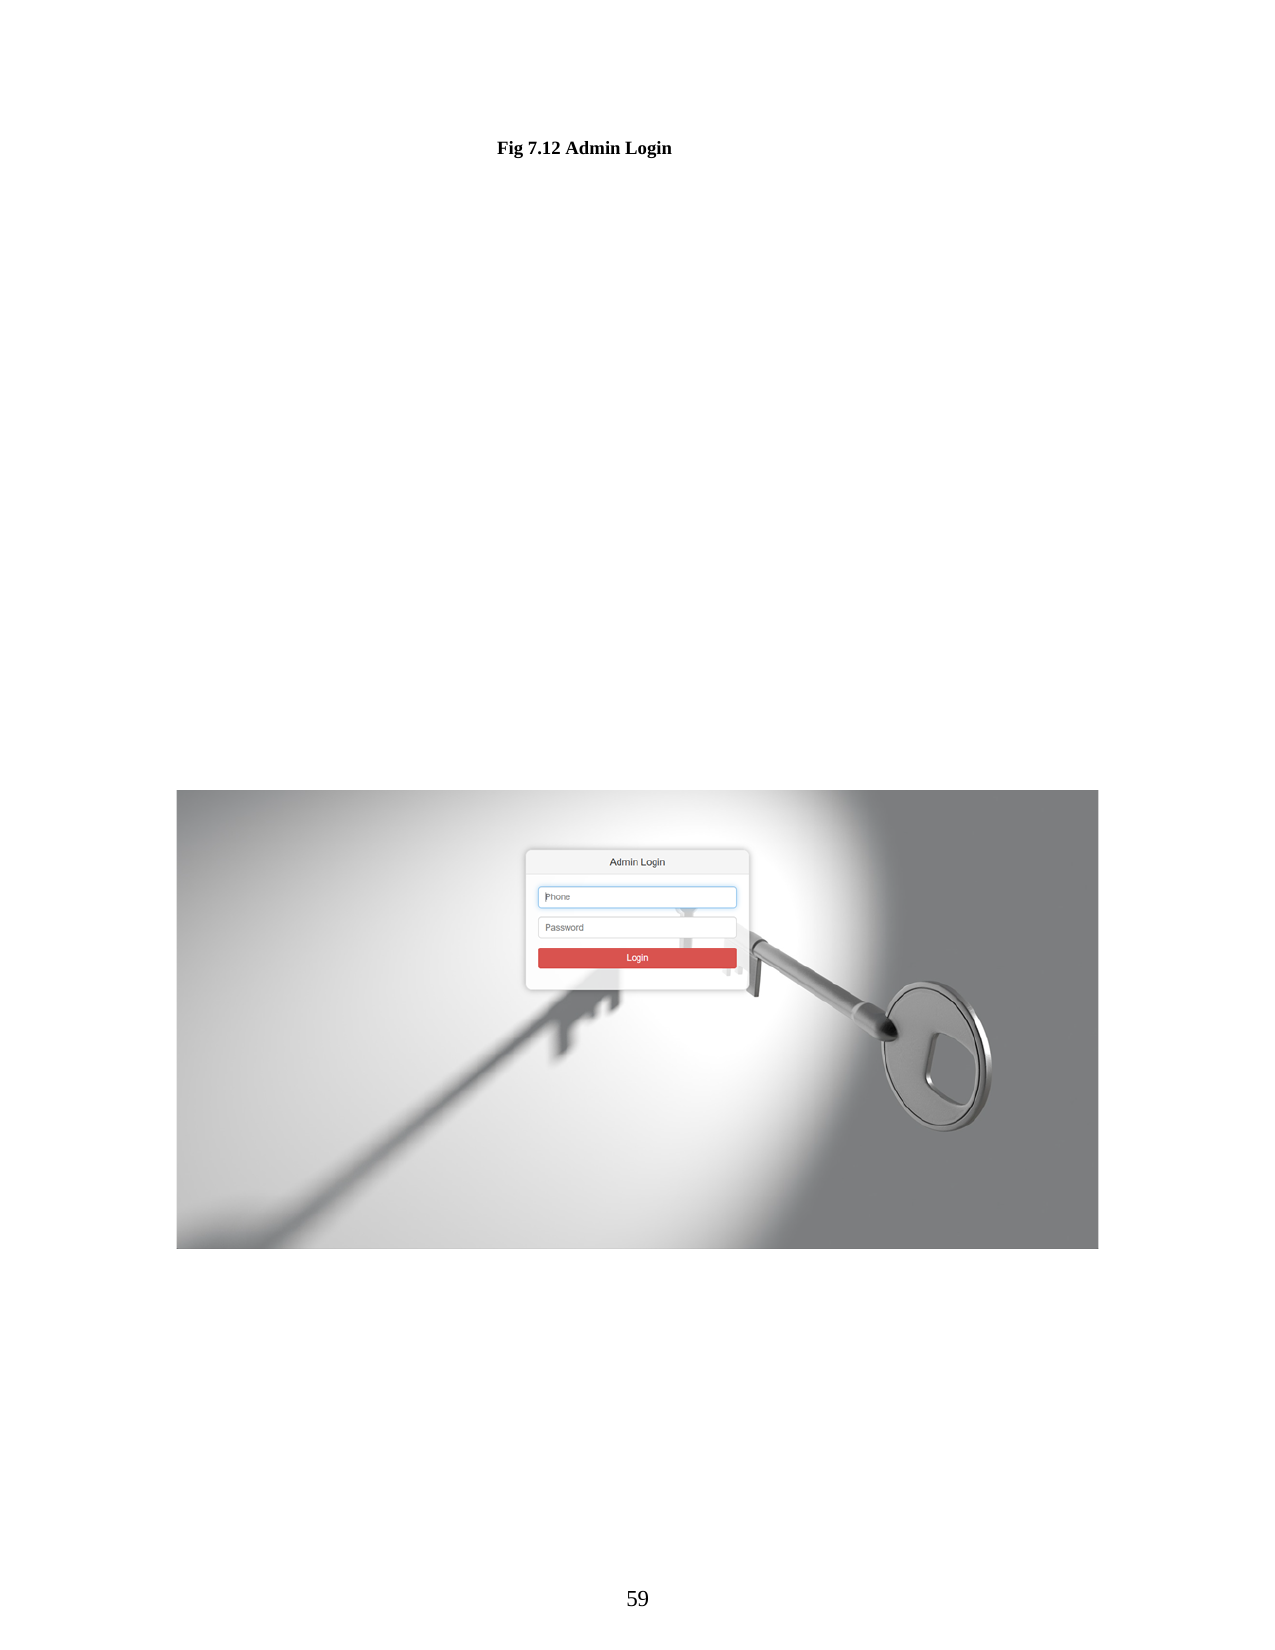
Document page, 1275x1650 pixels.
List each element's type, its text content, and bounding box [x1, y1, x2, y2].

text Fig 7.12 Admin Login [118, 137, 1157, 158]
picture [176, 790, 1099, 1249]
